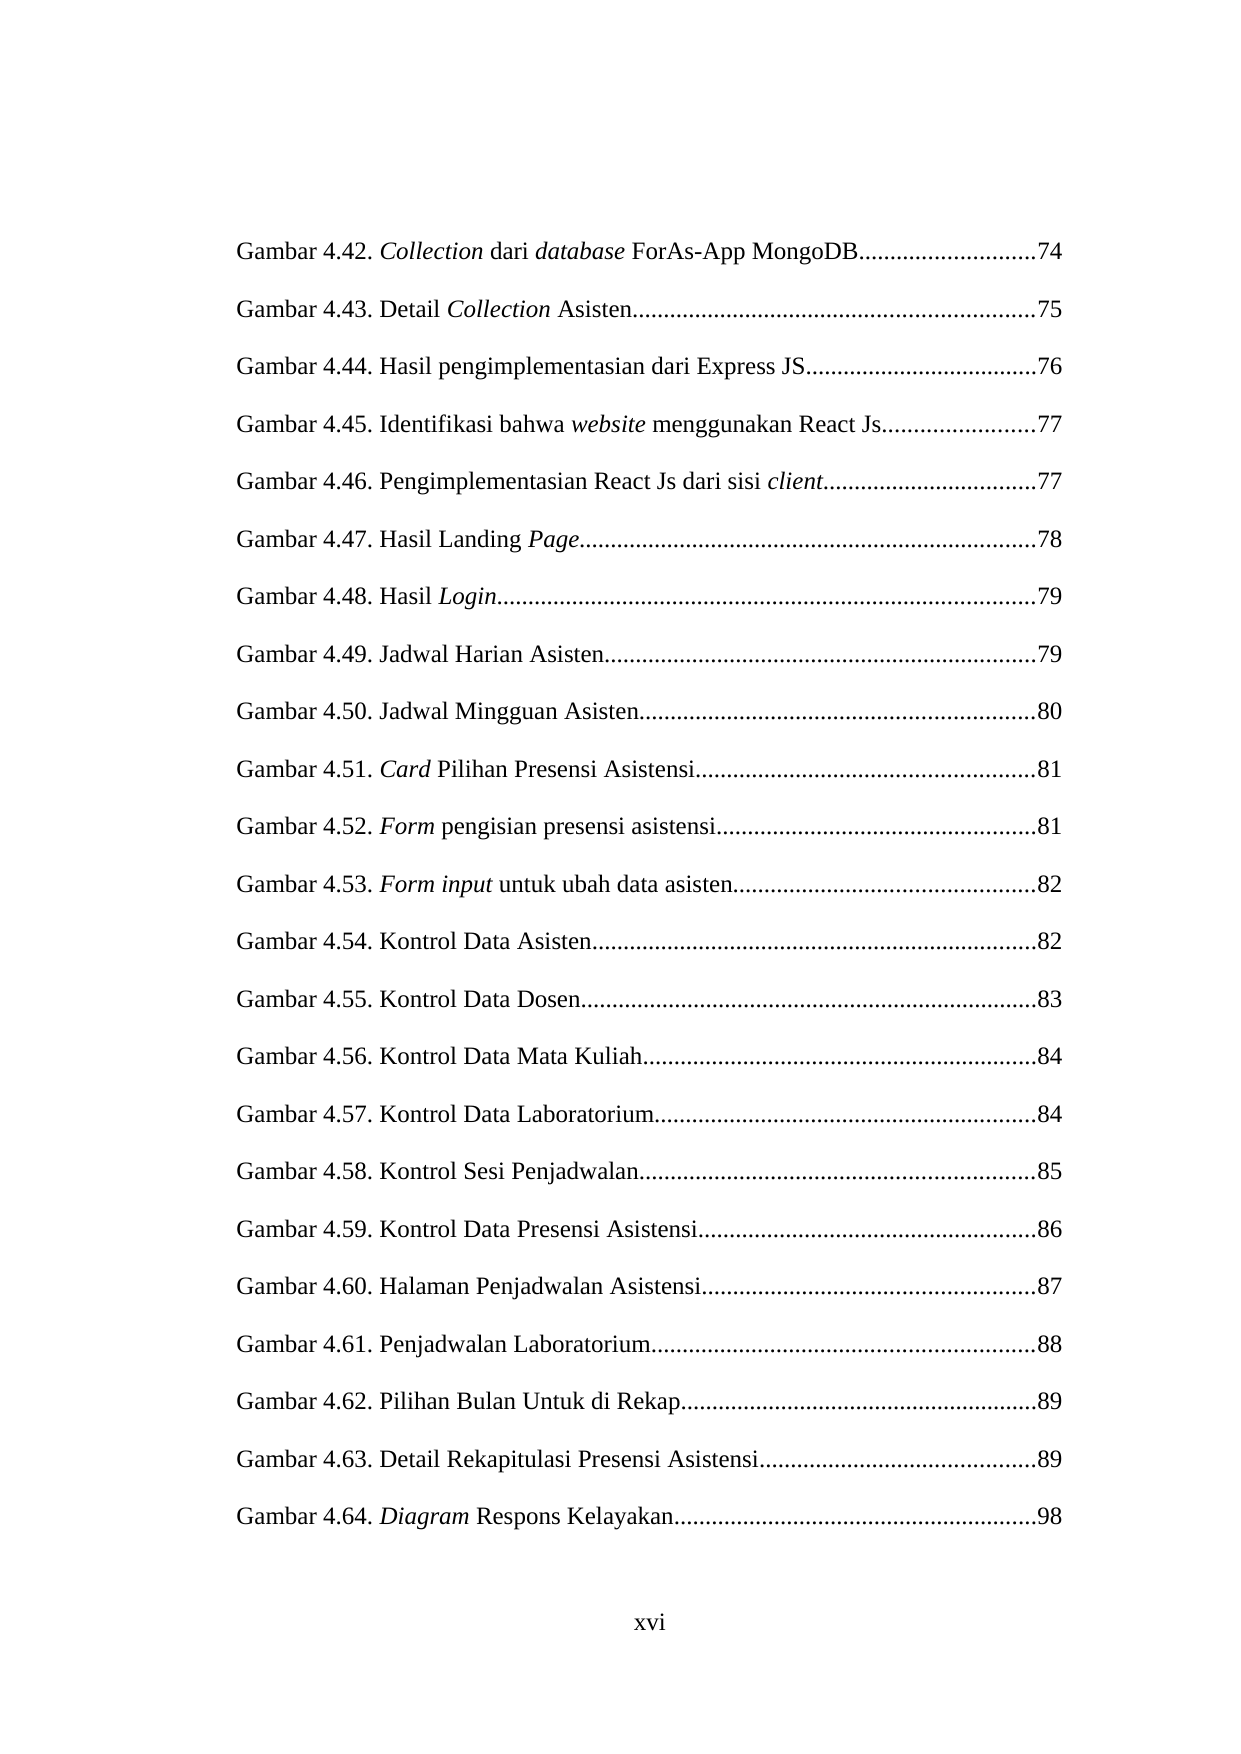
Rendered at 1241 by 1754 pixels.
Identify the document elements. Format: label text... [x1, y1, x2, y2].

text Gambar 4.51. Card Pilihan Presensi Asistensi 81 [236, 754, 1063, 782]
text Gambar 4.61. Penjadwalan Laboratorium 88 [236, 1329, 1063, 1357]
text Gambar 4.60. Halaman Penjadwalan Asistensi 87 [236, 1271, 1063, 1300]
text Gambar 4.59. Kontrol Data Presensi Asistensi 86 [236, 1214, 1063, 1242]
text Gambar 4.52. Form pengisian presensi asistensi 81 [236, 811, 1063, 840]
text Gambar 4.47. Hasil Landing Page 78 [236, 524, 1063, 552]
text Gambar 4.63. Detail Rekapitulasi Presensi Asistensi 89 [236, 1444, 1063, 1472]
text Gambar 4.43. Detail Collection Asisten 75 [236, 294, 1063, 322]
text Gambar 4.50. Jadwal Mingguan Asisten 80 [236, 696, 1063, 725]
text Gambar 4.44. Hasil pengimplementasian dari Express JS 76 [236, 351, 1063, 380]
text Gambar 4.62. Pilihan Bulan Untuk di Rekap 89 [236, 1386, 1063, 1415]
text Gambar 4.49. Jadwal Harian Asisten 79 [236, 639, 1063, 667]
text Gambar 4.64. Diagram Respons Kelayakan 98 [236, 1501, 1063, 1530]
text Gambar 4.55. Kontrol Data Dosen 83 [236, 984, 1063, 1012]
text Gambar 4.46. Pengimplementasian React Js dari sisi client 77 [236, 466, 1063, 495]
text Gambar 4.48. Hasil Login 79 [236, 581, 1063, 610]
text Gambar 4.45. Identifikasi bahwa website menggunakan React Js 77 [236, 409, 1063, 437]
text Gambar 4.54. Kontrol Data Asisten 82 [236, 926, 1063, 955]
text Gambar 4.56. Kontrol Data Mata Kuliah 84 [236, 1041, 1063, 1070]
text Gambar 4.42. Collection dari database ForAs-App MongoDB 74 [236, 236, 1063, 265]
text Gambar 4.58. Kontrol Sesi Penjadwalan 85 [236, 1156, 1063, 1185]
text Gambar 4.53. Form input untuk ubah data asisten 82 [236, 869, 1063, 897]
text Gambar 4.57. Kontrol Data Laboratorium 84 [236, 1099, 1063, 1127]
